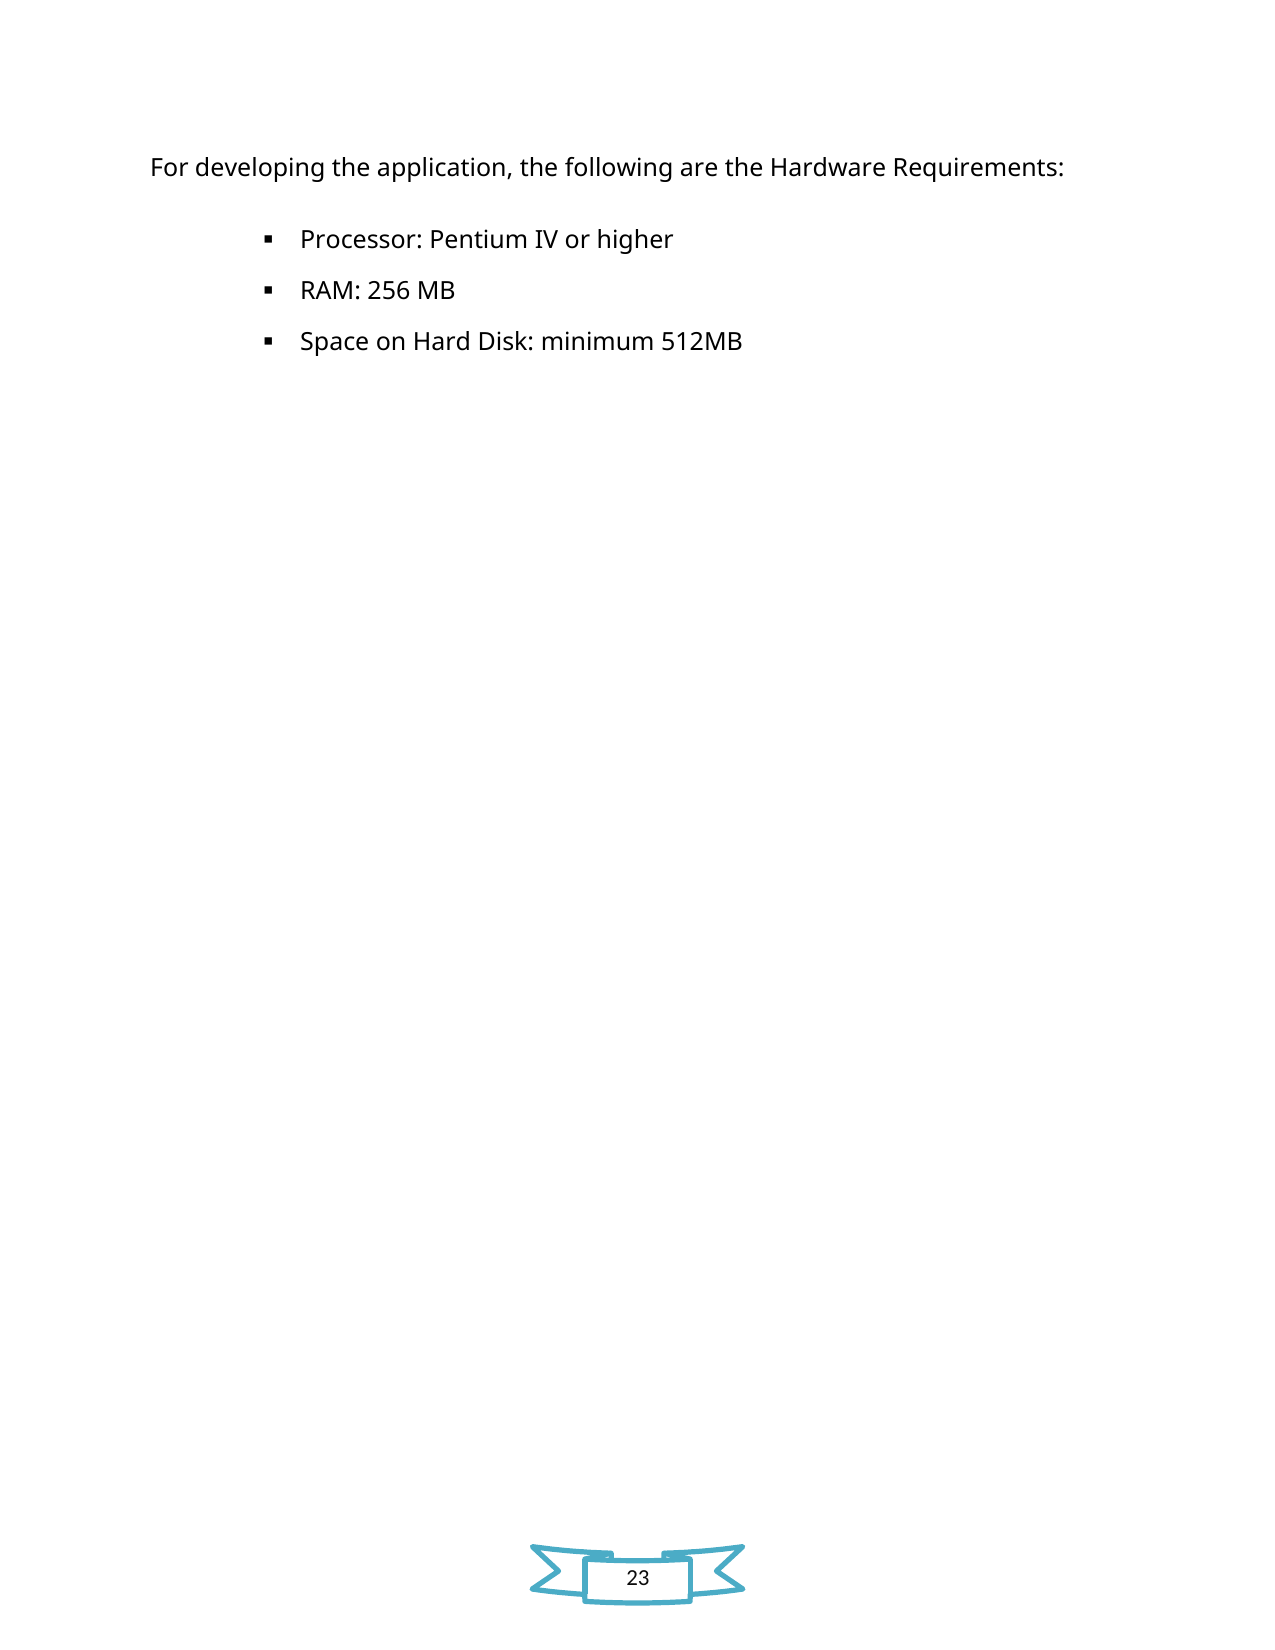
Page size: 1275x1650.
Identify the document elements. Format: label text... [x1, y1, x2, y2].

list Space on Hard Disk: minimum 512MB [262, 324, 1125, 358]
text For developing the application, the following are the Hardware Requirements: [150, 150, 1125, 184]
list RAM: 256 MB [262, 273, 1125, 307]
list Processor: Pentium IV or higher [262, 222, 1125, 256]
